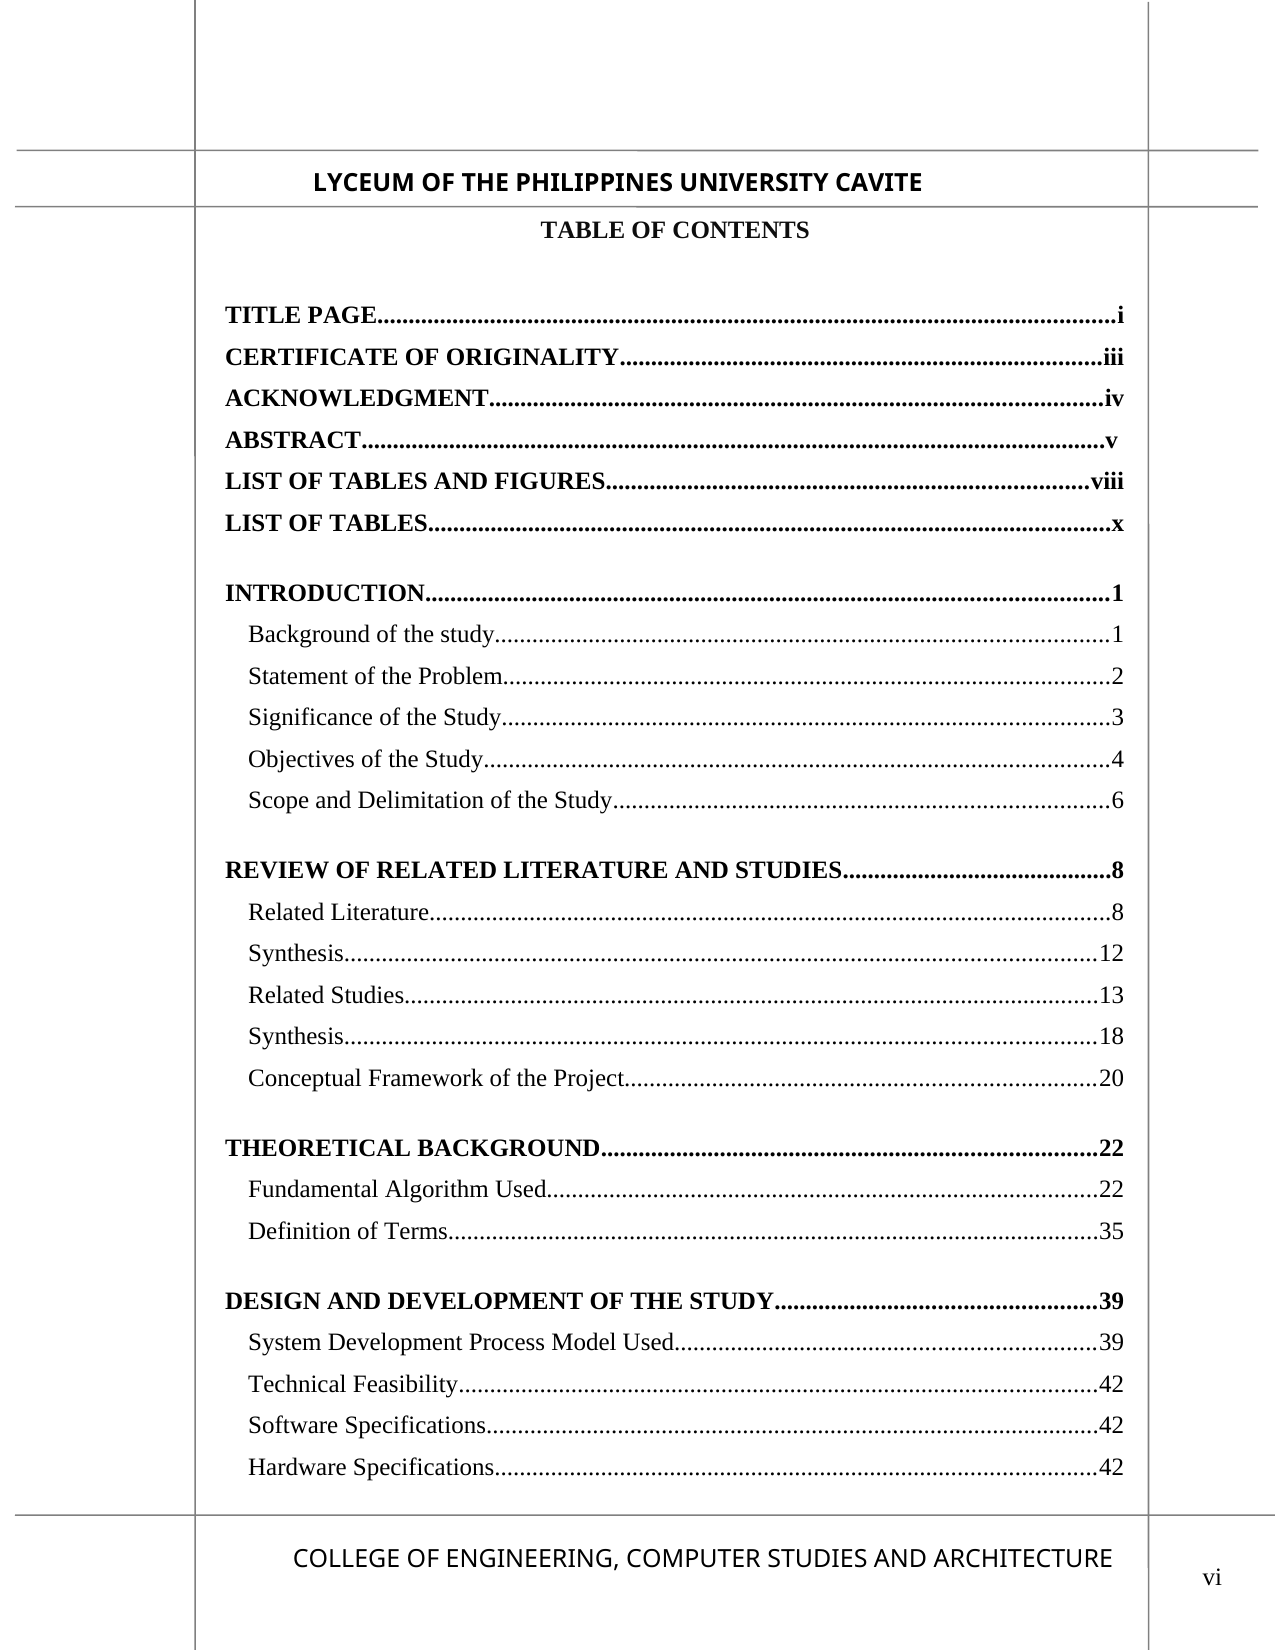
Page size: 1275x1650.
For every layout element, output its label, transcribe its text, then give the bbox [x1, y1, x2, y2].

subtitle TABLE OF CONTENTS [225, 216, 1125, 244]
